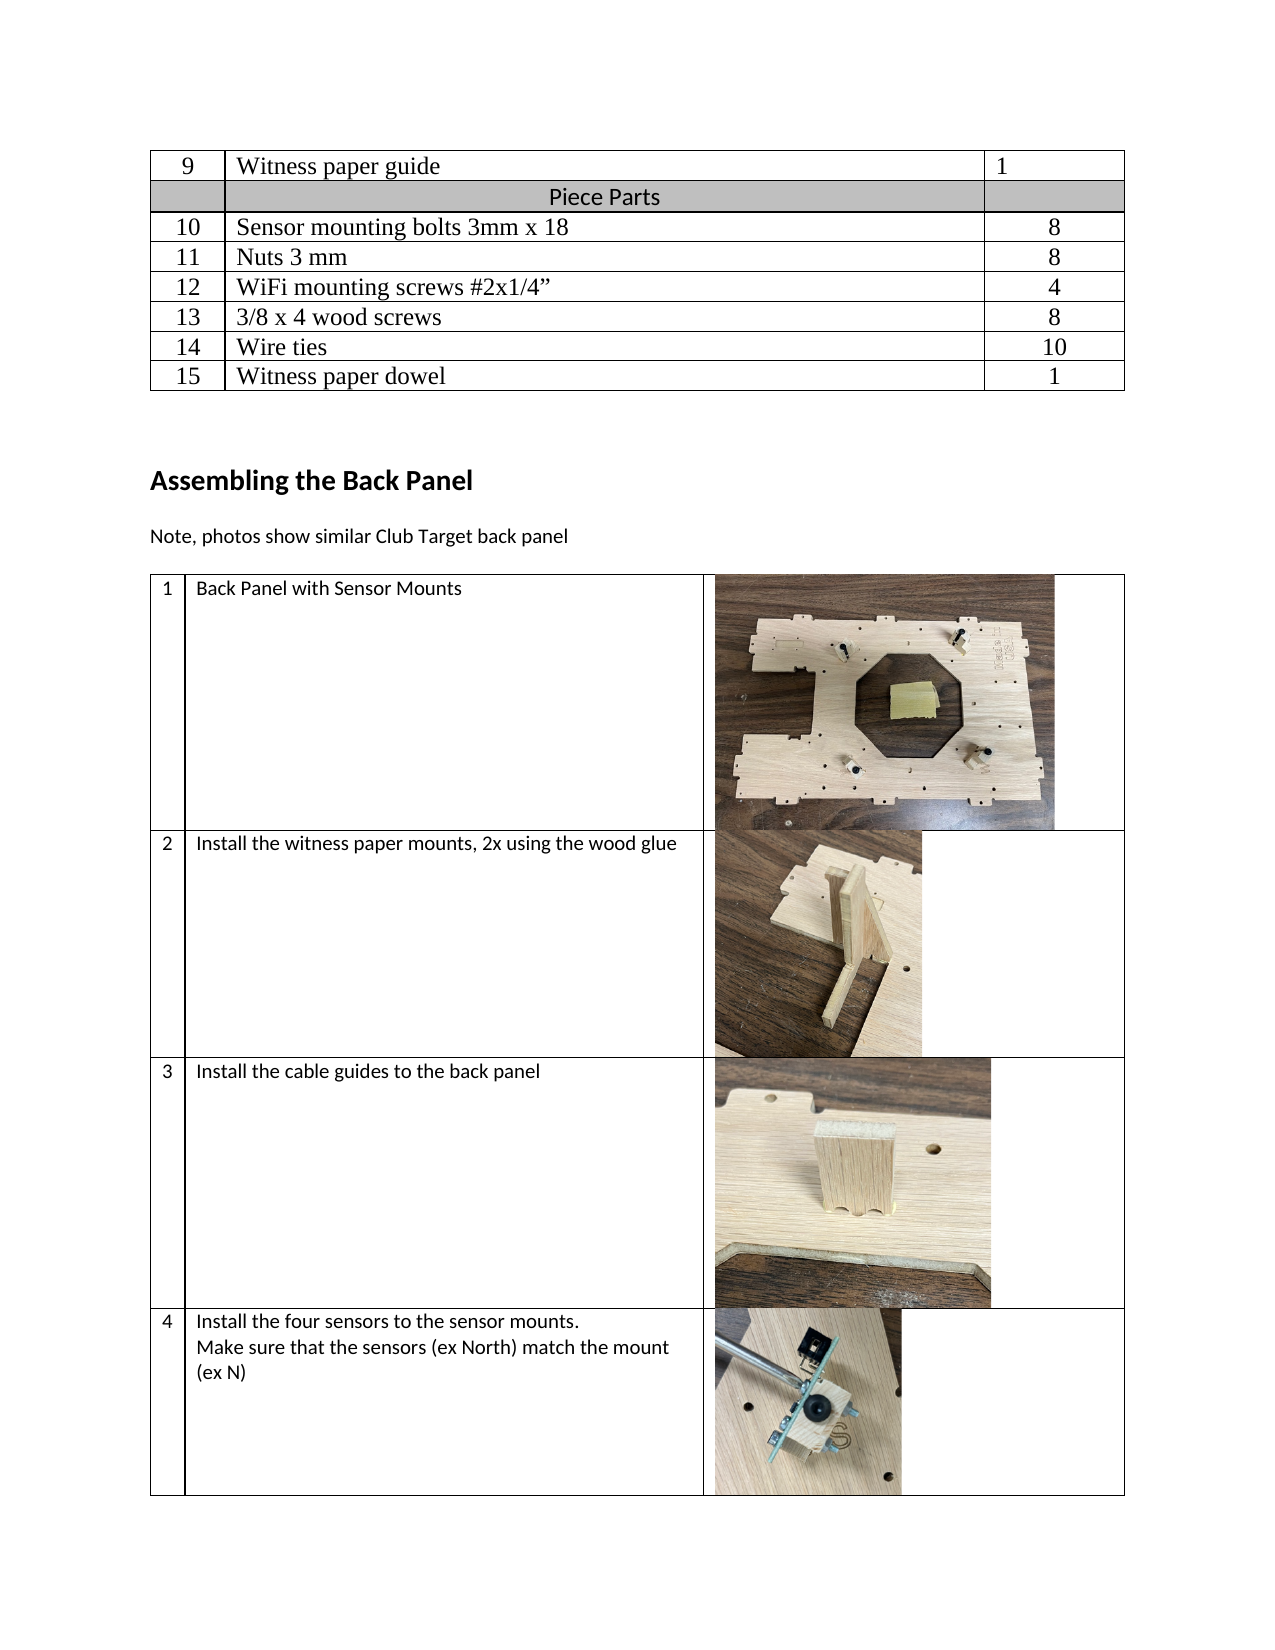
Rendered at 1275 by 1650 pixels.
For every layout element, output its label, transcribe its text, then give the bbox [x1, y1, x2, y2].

table_cell 4 [151, 1309, 184, 1495]
table_cell [704, 831, 715, 1057]
table_cell 8 [985, 302, 1124, 331]
table_cell Sensor mounting bolts 3mm x 18 [226, 213, 984, 241]
table_cell 3/8 x 4 wood screws [226, 302, 984, 331]
table_cell 8 [985, 242, 1124, 271]
table_cell Install the cable guides to the back panel [186, 1058, 703, 1308]
table_cell WiFi mounting screws #2x1/4” [226, 272, 984, 301]
table_cell 9 [151, 151, 224, 180]
table_cell 10 [151, 213, 224, 241]
table_cell [985, 181, 1124, 211]
table_cell 2 [151, 831, 184, 1057]
table_cell Wire ties [226, 332, 984, 360]
table_header Back Panel with Sensor Mounts [186, 575, 703, 829]
table_cell [923, 831, 1124, 1057]
table_cell 14 [151, 332, 224, 360]
table_cell [992, 1058, 1124, 1308]
table_cell Witness paper dowel [226, 361, 984, 390]
table_cell Witness paper guide [226, 151, 984, 180]
table_header [704, 575, 715, 829]
table_cell 15 [151, 361, 224, 390]
table_cell 13 [151, 302, 224, 331]
table_cell 11 [151, 242, 224, 271]
table_cell 4 [985, 272, 1124, 301]
table_cell [704, 1309, 715, 1495]
table_cell Install the four sensors to the sensor mounts. Make sure that the sensors (ex North) match the mount (ex N) [186, 1309, 703, 1495]
table_cell 12 [151, 272, 224, 301]
table_cell Piece Parts [226, 181, 984, 211]
table_cell 8 [985, 213, 1124, 241]
text Assembling the Back Panel [150, 462, 1125, 498]
table_header [1055, 575, 1124, 829]
table_cell Nuts 3 mm [226, 242, 984, 271]
picture [715, 574, 1055, 1057]
table_cell [704, 1058, 715, 1308]
table_cell [902, 1309, 1124, 1495]
table_cell 3 [151, 1058, 184, 1308]
table_header 1 [151, 575, 184, 829]
table_cell 10 [985, 332, 1124, 360]
table_cell 1 [985, 151, 1124, 180]
picture [715, 1058, 992, 1495]
text Note, photos show similar Club Target back panel [150, 524, 1125, 549]
table_cell Install the witness paper mounts, 2x using the wood glue [186, 831, 703, 1057]
table_cell 1 [985, 361, 1124, 390]
table_cell [151, 181, 224, 211]
